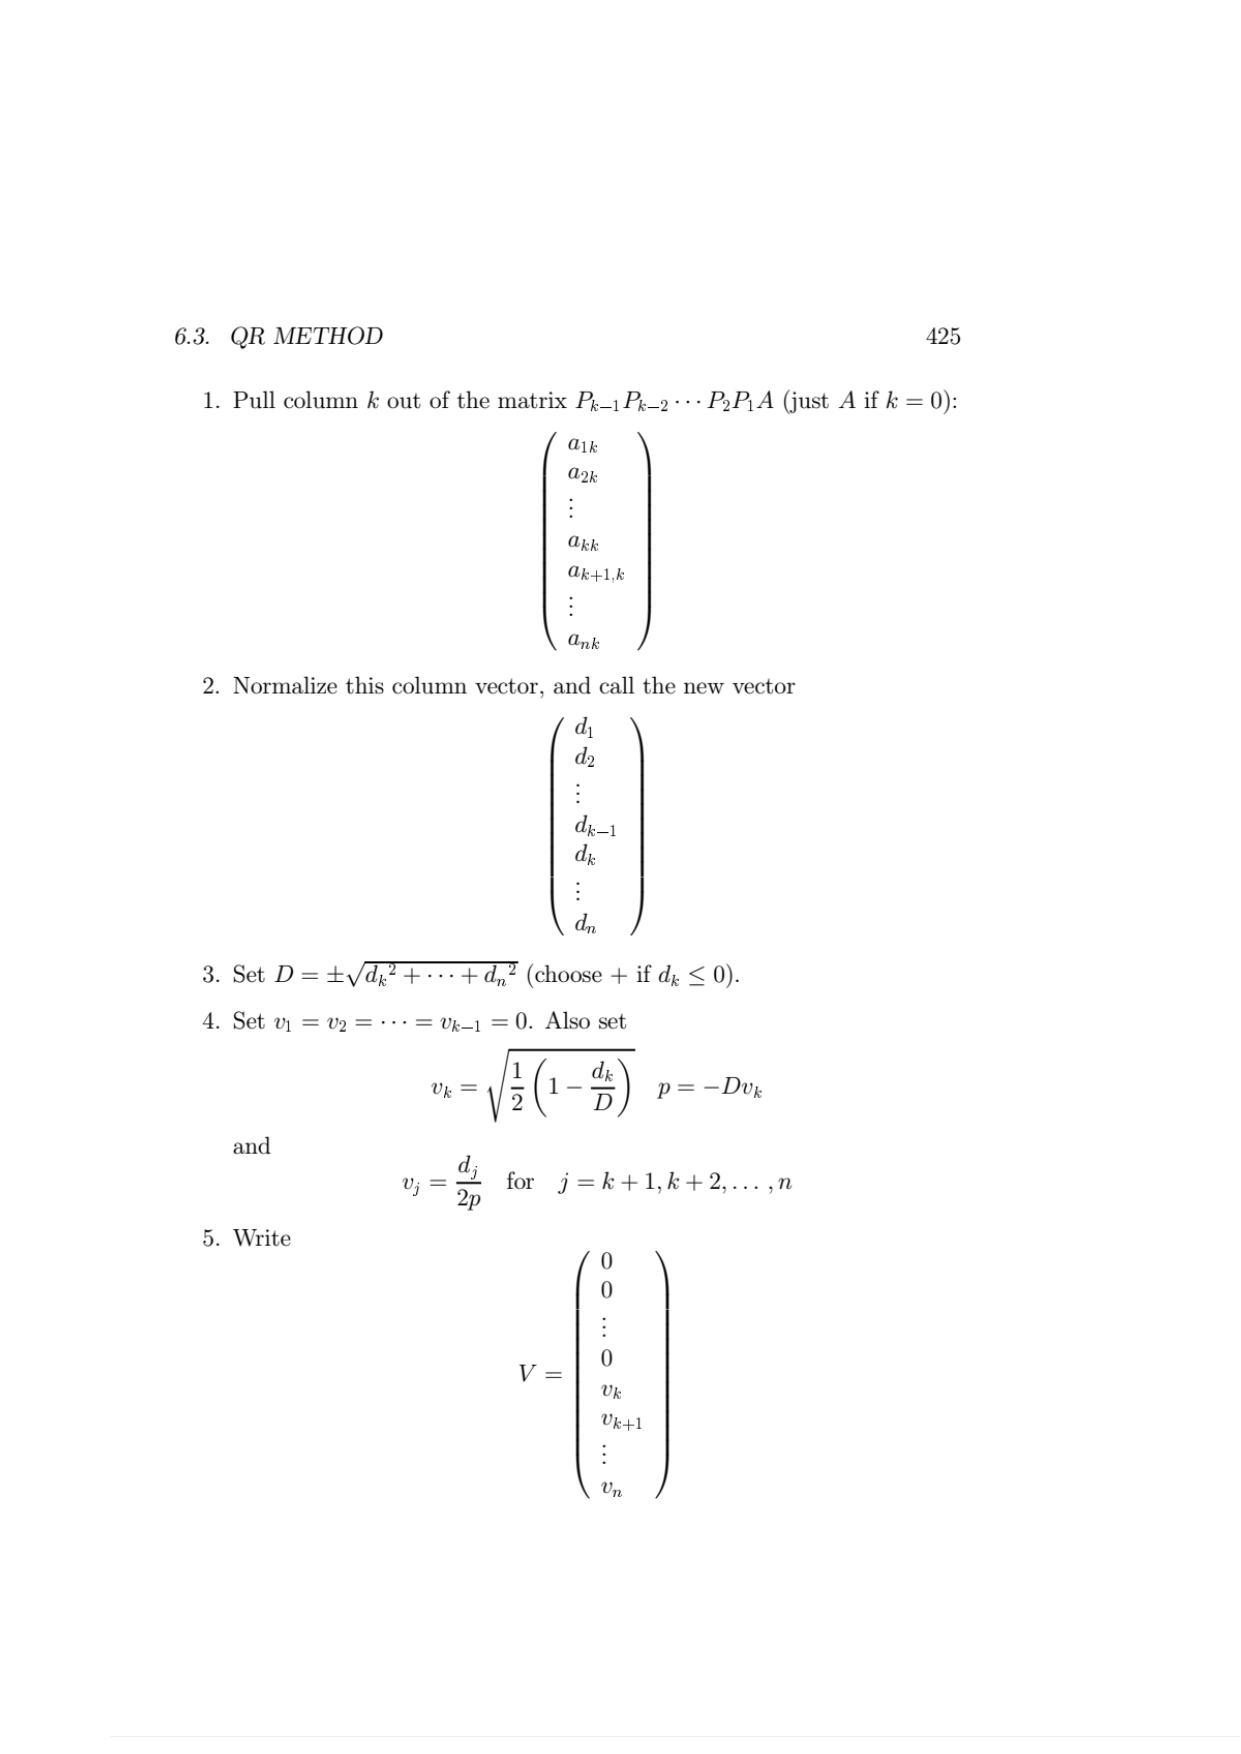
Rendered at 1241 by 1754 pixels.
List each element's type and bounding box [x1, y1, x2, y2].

picture [110, 133, 1241, 1738]
